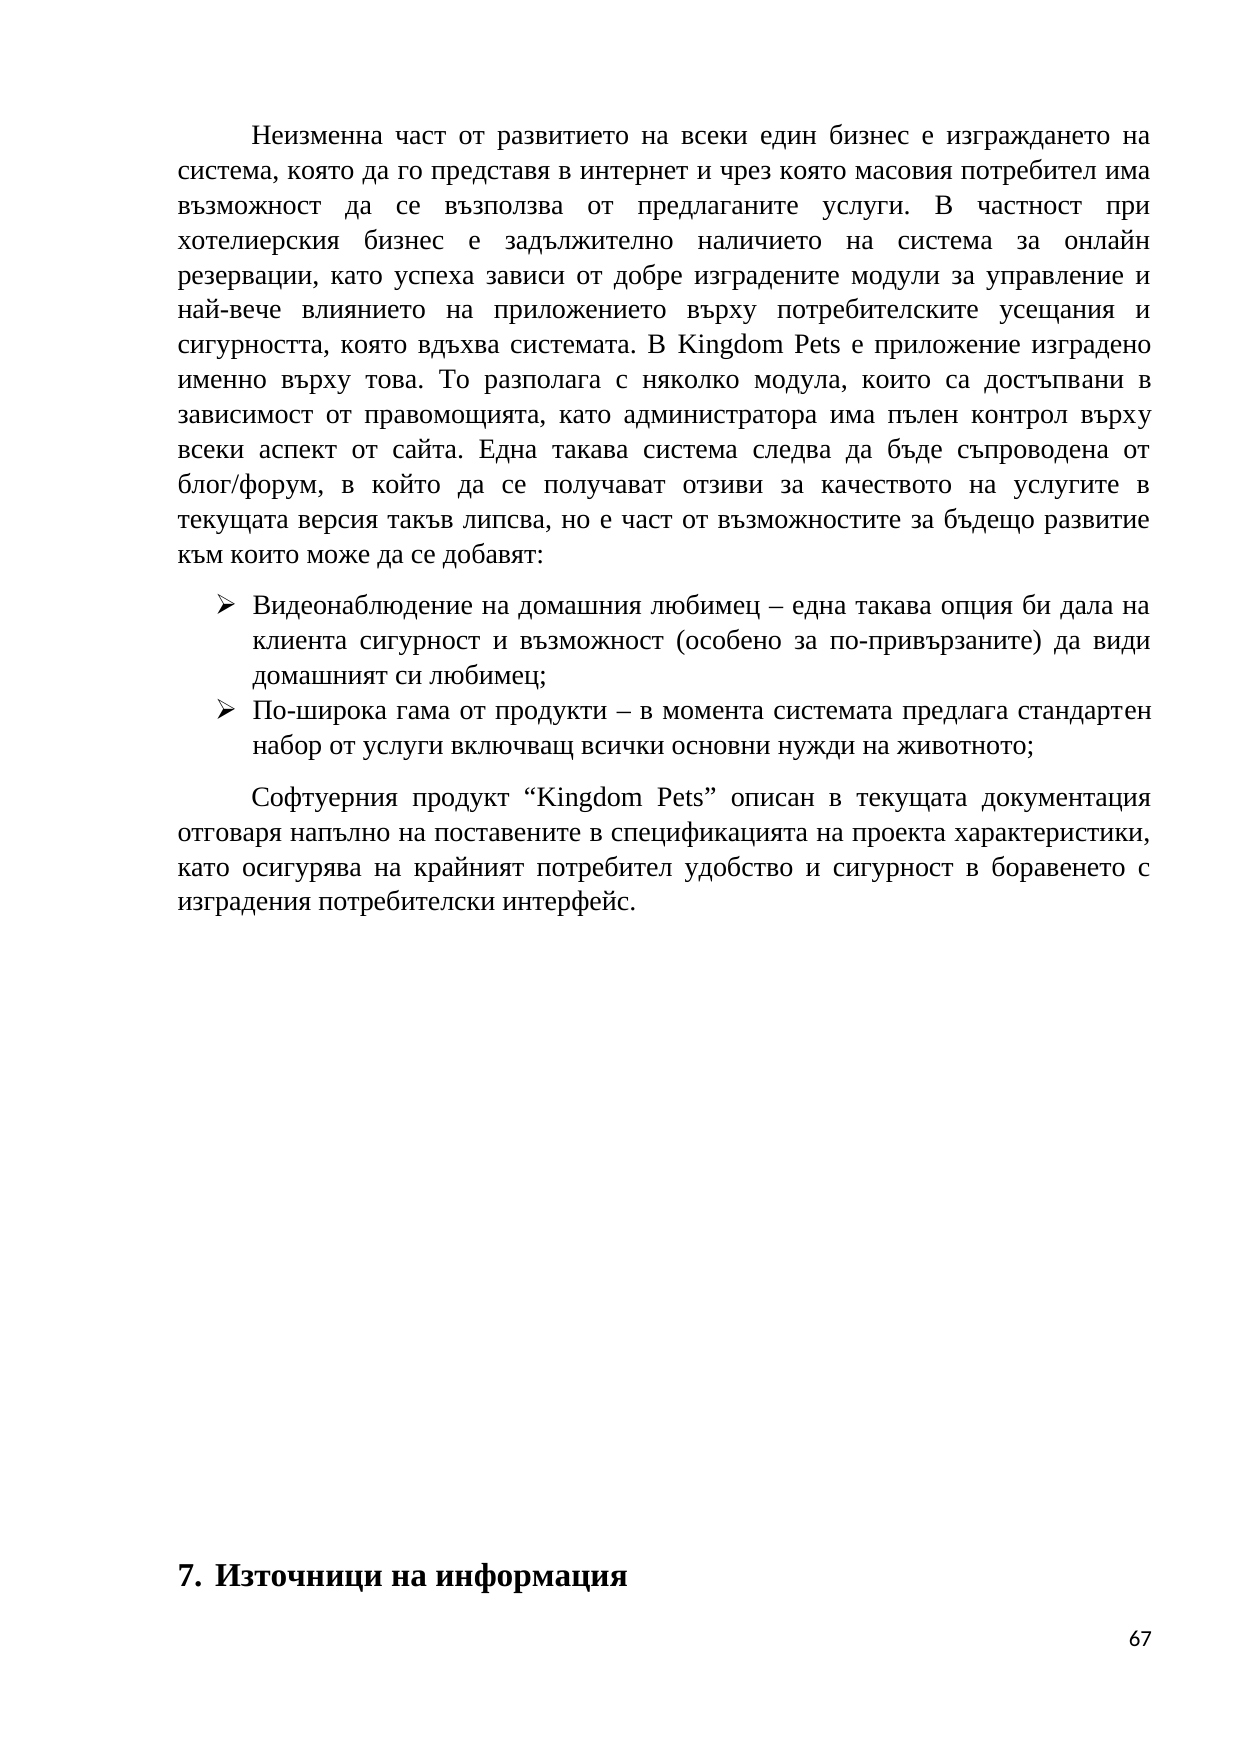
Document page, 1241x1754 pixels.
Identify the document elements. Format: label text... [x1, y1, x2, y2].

text Софтуерния продукт “Kingdom Pets” описан в текущата документация отговаря напълно на поставените в спецификацията на проекта характеристики, като осигурява на крайният потребител удобство и сигурност в боравенето с изградения потребителски интерфейс. [177, 780, 1152, 917]
subtitle Източници на информация [177, 1555, 1152, 1593]
text Неизменна част от развитието на всеки един бизнес е изграждането на система, която да го представя в интернет и чрез която масовия потребител има възможност да се възползва от предлаганите услуги. В частност при хотелиерския бизнес е задължително наличието на система за онлайн резервации, като успеха зависи от добре изградените модули за управление и най-вече влиянието на приложението върху потребителските усещания и сигурността, която вдъхва системата. В Kingdom Pets е приложение изградено именно върху това. То разполага с няколко модула, които са достъпвaни в зависимост от правомощията, като администратора има пълен контрол върхy всеки аспект от сайта. Една такава система следва да бъде съпроводена от блог/форум, в който да се получават отзиви за качеството на услугите в текущата версия такъв липсва, но е част от възможностите за бъдещо развитие към които може да се добавят: [177, 118, 1152, 569]
list По-широка гама от продукти – в момента системата предлага стандартeн набор от услуги включващ всички основни нужди на животното; [215, 693, 1152, 761]
list Видеонаблюдение на домашния любимец – една такава опция би дала на клиента сигурност и възможност (особено за по-привързаните) да види домашният си любимец; [215, 588, 1152, 691]
